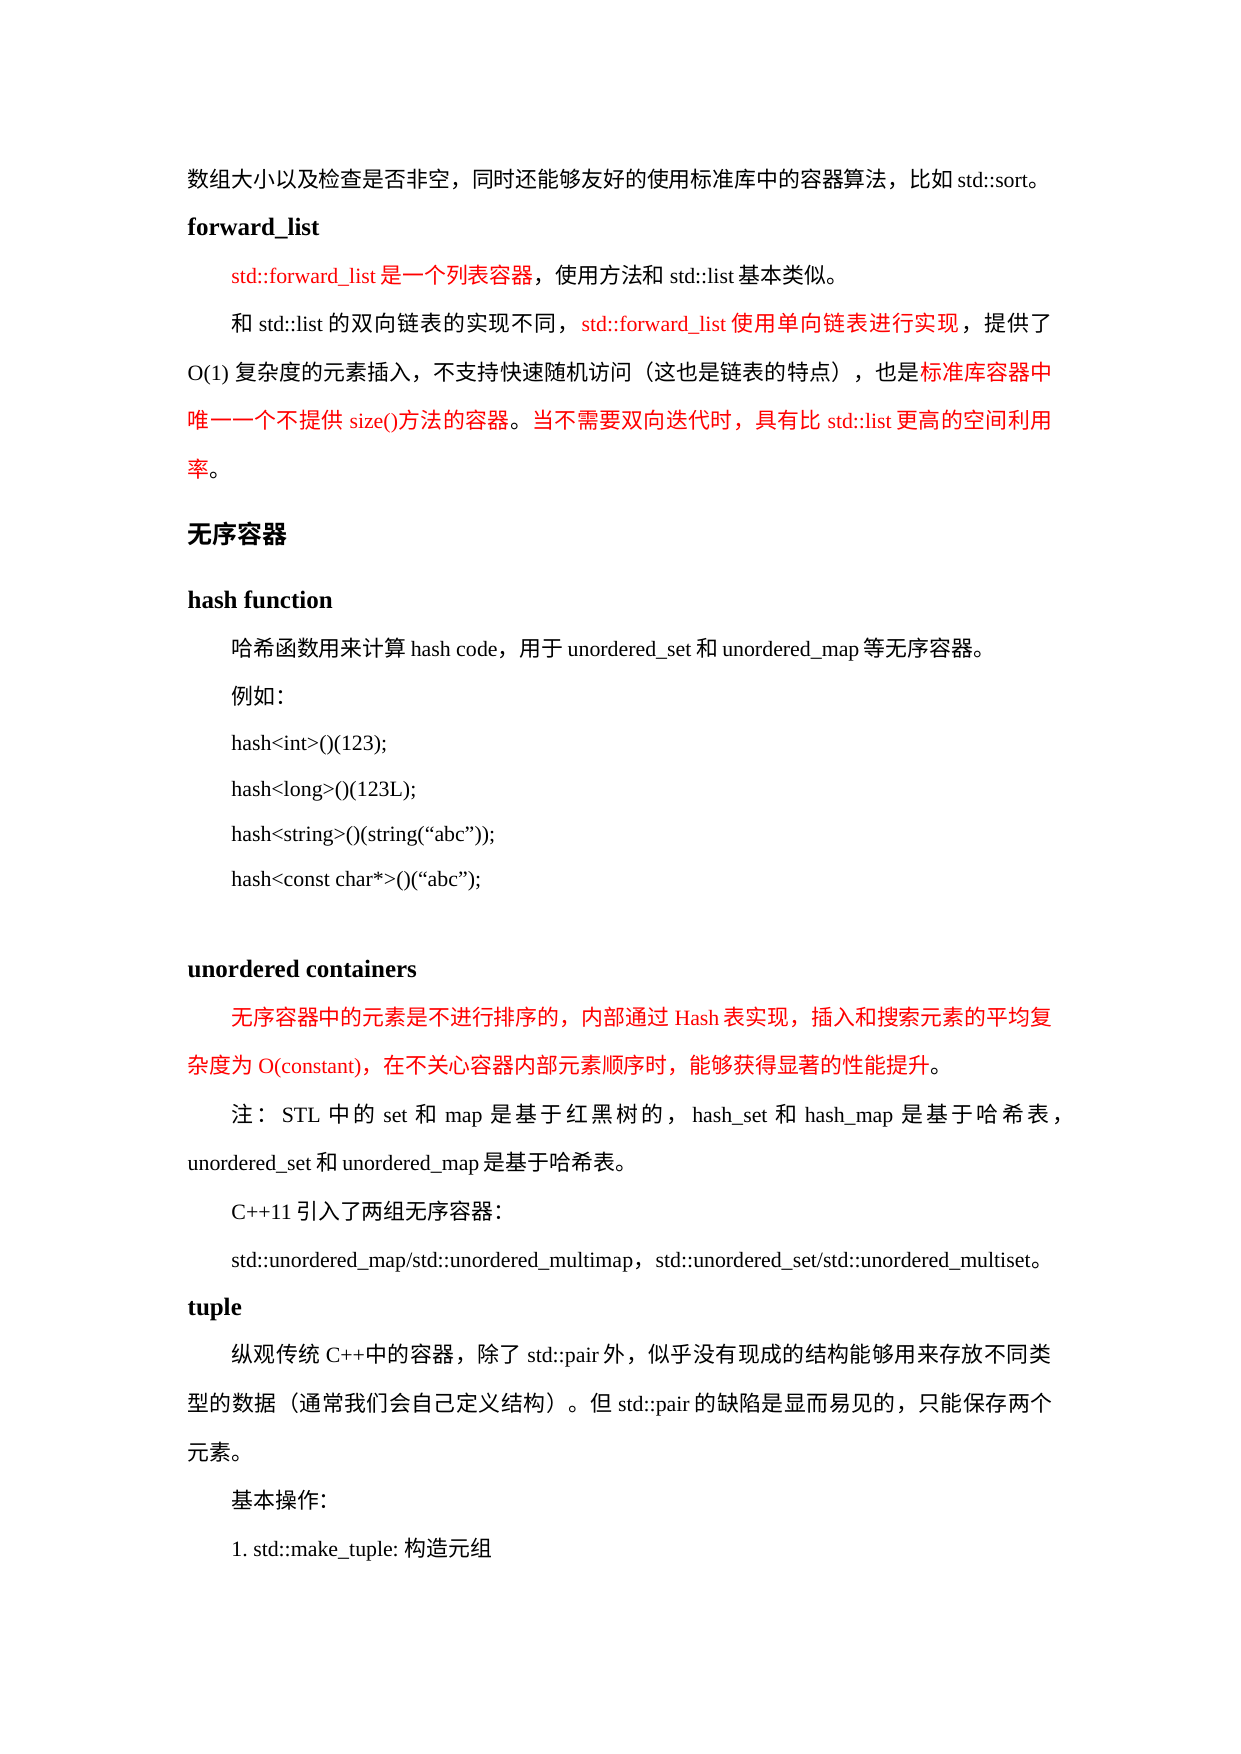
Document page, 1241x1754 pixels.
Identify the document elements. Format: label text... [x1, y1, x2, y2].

subtitle unordered containers [187, 952, 1053, 985]
subtitle tuple [187, 1290, 1053, 1322]
subtitle hash function [187, 583, 1053, 616]
text hash<string>()(string(“abc”)); [187, 817, 1053, 849]
text 注：STL中的set和map是基于红黑树的，hash_set和hash_map是基于哈希表，unordered_set和unordered_map是基于哈希表。 [187, 1096, 1053, 1177]
text 1. std::make_tuple: 构造元组 [187, 1531, 1053, 1563]
text hash<const char*>()(“abc”); [187, 862, 1053, 894]
text hash<long>()(123L); [187, 772, 1053, 804]
text 纵观传统C++中的容器，除了std::pair外，似乎没有现成的结构能够用来存放不同类型的数据（通常我们会自己定义结构）。但std::pair的缺陷是显而易见的，只能保存两个元素。 [187, 1337, 1053, 1467]
text std::forward_list是一个列表容器，使用方法和 std::list基本类似。 [187, 257, 1053, 290]
subtitle 无序容器 [187, 500, 1053, 565]
text std::unordered_map/std::unordered_multimap，std::unordered_set/std::unordered_multiset。 [187, 1242, 1053, 1274]
text 无序容器中的元素是不进行排序的，内部通过Hash表实现，插入和搜索元素的平均复杂度为 O(constant)，在不关心容器内部元素顺序时，能够获得显著的性能提升。 [187, 999, 1053, 1080]
subtitle forward_list [187, 210, 1053, 243]
text 和std::list的双向链表的实现不同，std::forward_list使用单向链表进行实现，提供了O(1) 复杂度的元素插入，不支持快速随机访问（这也是链表的特点），也是标准库容器中唯一一个不提供 size()方法的容器。当不需要双向迭代时，具有比std::list更高的空间利用率。 [187, 306, 1053, 484]
text 哈希函数用来计算hash code，用于unordered_set和unordered_map等无序容器。 [187, 630, 1053, 663]
text 例如： [187, 678, 1053, 711]
text C++11引入了两组无序容器： [187, 1193, 1053, 1226]
text hash<int>()(123); [187, 727, 1053, 759]
text 基本操作： [187, 1483, 1053, 1515]
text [187, 162, 1053, 194]
